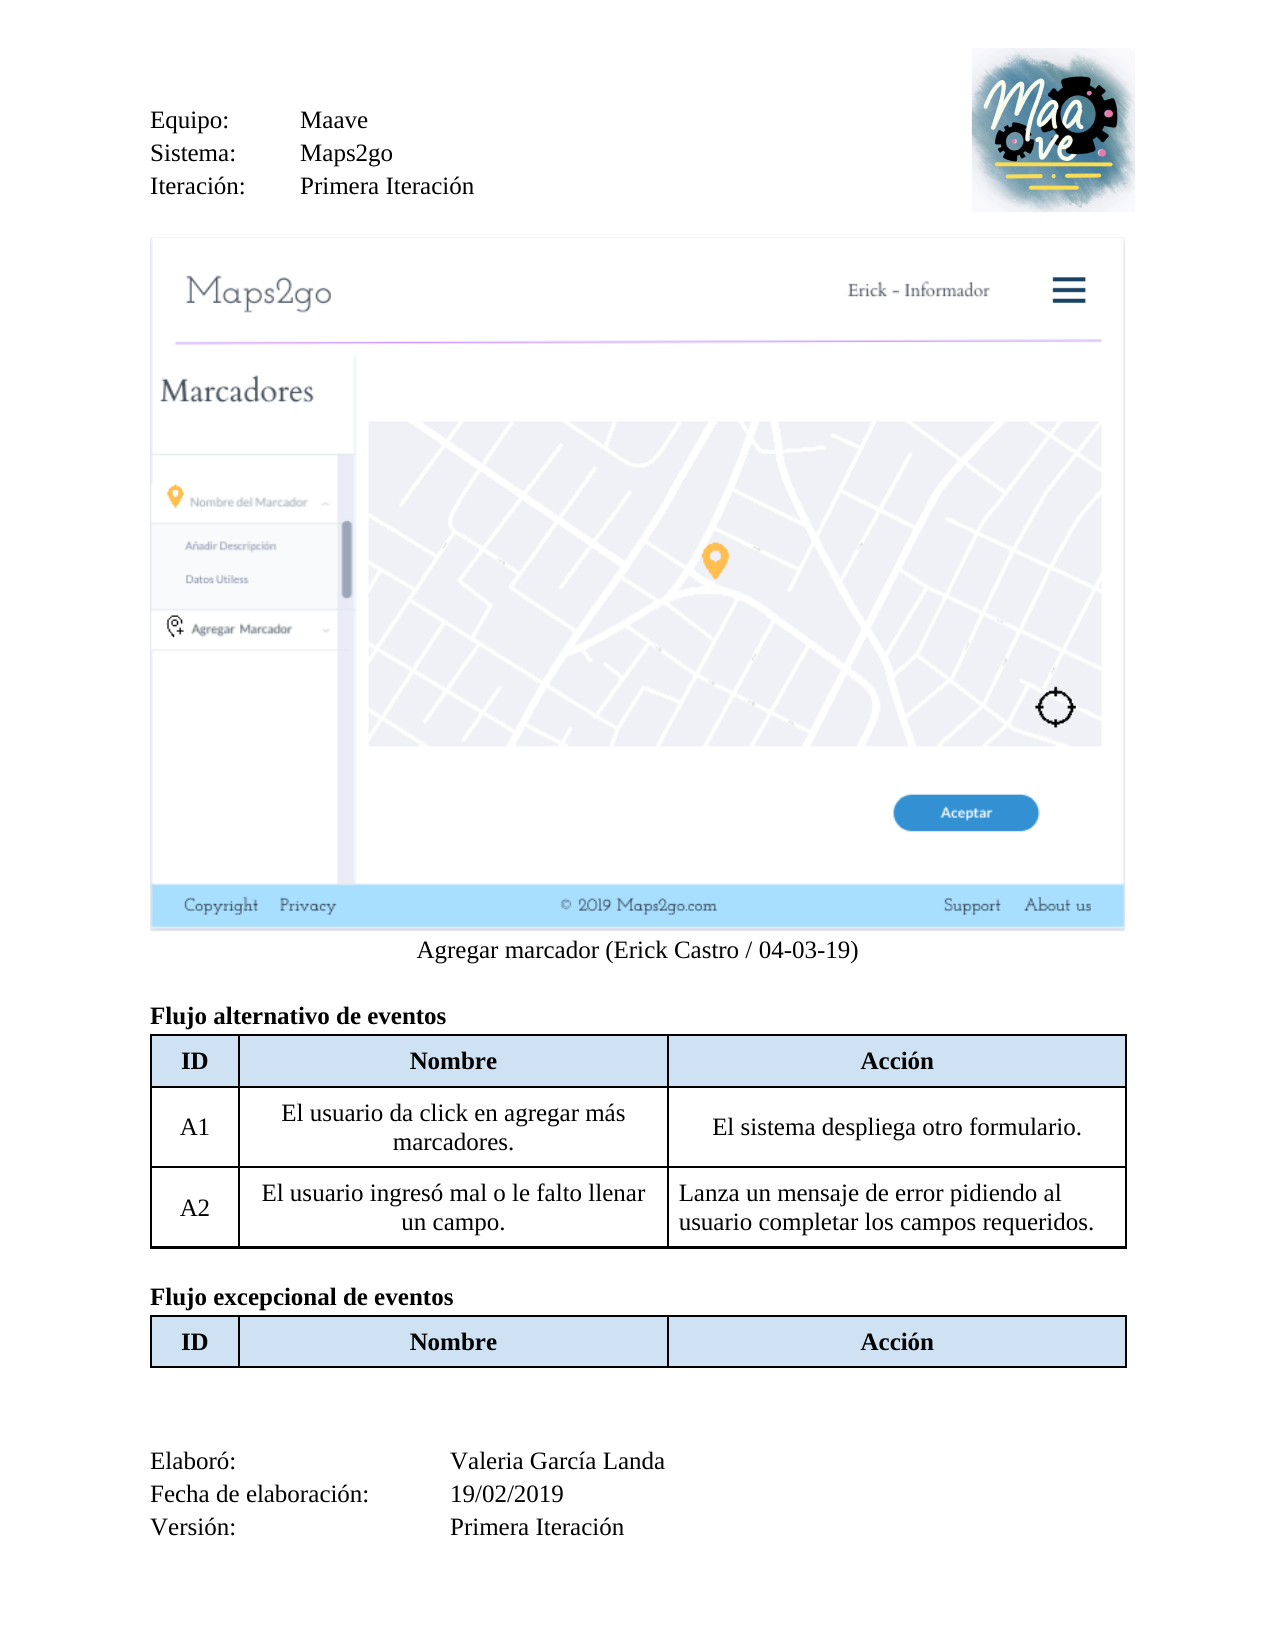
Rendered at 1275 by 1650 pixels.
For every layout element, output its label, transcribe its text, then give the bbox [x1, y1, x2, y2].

table_header ID [152, 1036, 238, 1086]
table_cell A1 [152, 1088, 238, 1166]
text Flujo excepcional de eventos [150, 1282, 1125, 1310]
table_cell A2 [152, 1168, 238, 1246]
table_cell El usuario ingresó mal o le falto llenar un campo. [240, 1168, 667, 1246]
picture [971, 48, 1136, 212]
table_header Nombre [240, 1036, 667, 1086]
table_header Nombre [240, 1317, 667, 1366]
table_header Acción [669, 1036, 1125, 1086]
text Flujo alternativo de eventos [150, 968, 1125, 1030]
table_header Acción [669, 1317, 1125, 1366]
table_cell El usuario da click en agregar más marcadores. [240, 1088, 667, 1166]
text Agregar marcador (Erick Castro / 04-03-19) [150, 935, 1125, 964]
table_cell El sistema despliega otro formulario. [669, 1088, 1125, 1166]
table_header ID [152, 1317, 238, 1366]
picture [150, 237, 1125, 931]
table_cell Lanza un mensaje de error pidiendo al usuario completar los campos requeridos. [669, 1168, 1125, 1246]
